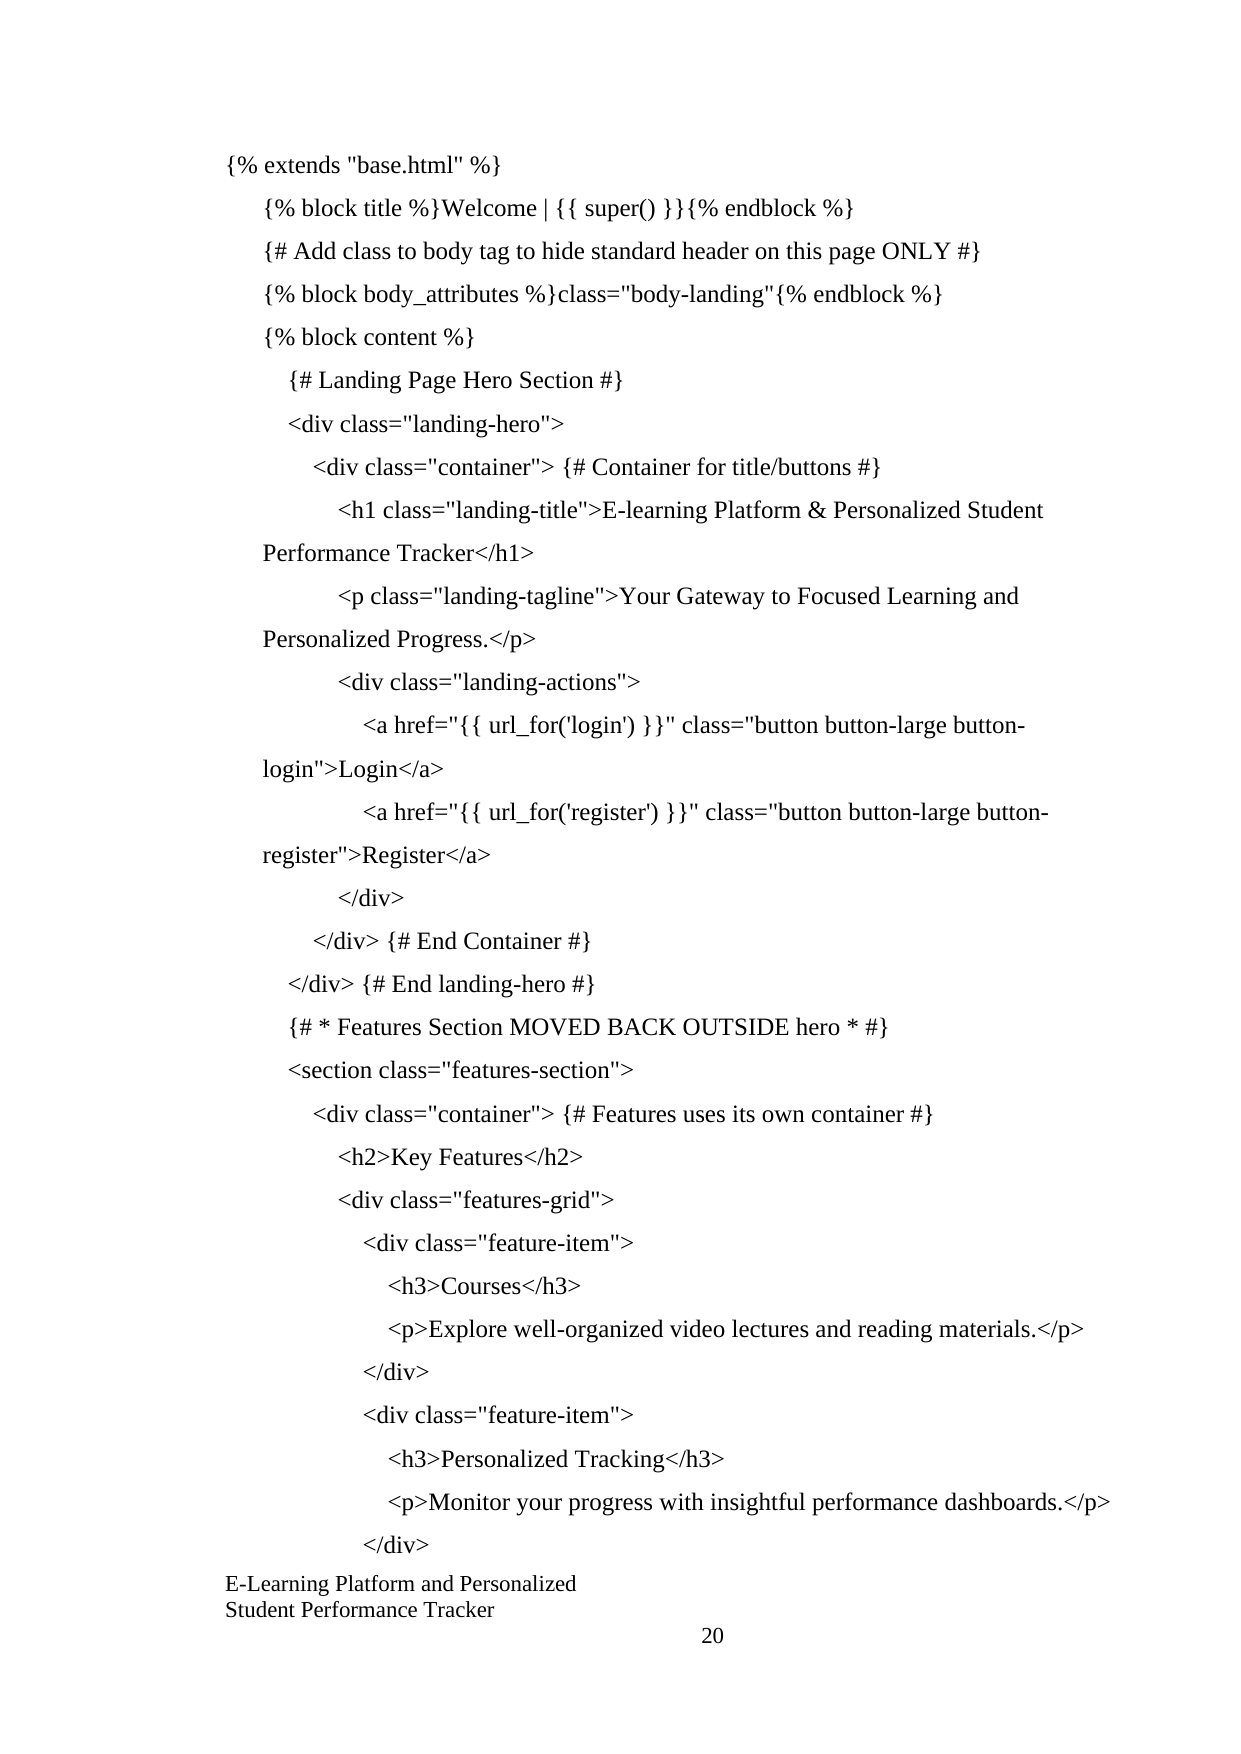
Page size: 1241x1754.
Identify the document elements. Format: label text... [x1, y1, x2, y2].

text <p class="landing-tagline">Your Gateway to Focused Learning and Personalized Progress.</p> [262, 581, 1125, 653]
text <div class="landing-actions"> [262, 667, 1125, 696]
text </div> {# End Container #} [262, 926, 1125, 955]
text <div class="container"> {# Container for title/buttons #} [262, 452, 1125, 481]
text </div> [262, 1530, 1125, 1559]
text <div class="feature-item"> [262, 1228, 1125, 1257]
text <a href="{{ url_for('register') }}" class="button button-large button-register">Register</a> [262, 797, 1125, 869]
text <h1 class="landing-title">E-learning Platform & Personalized Student Performance Tracker</h1> [262, 495, 1125, 567]
text <h3>Courses</h3> [262, 1271, 1125, 1300]
text <a href="{{ url_for('login') }}" class="button button-large button-login">Login</a> [262, 711, 1125, 782]
text <div class="feature-item"> [262, 1401, 1125, 1429]
text </div> [262, 883, 1125, 912]
text <h3>Personalized Tracking</h3> [262, 1444, 1125, 1472]
text </div> [262, 1357, 1125, 1386]
text <div class="container"> {# Features uses its own container #} [262, 1099, 1125, 1127]
text {% block title %}Welcome | {{ super() }}{% endblock %} [262, 193, 1125, 222]
text {% block content %} [262, 322, 1125, 351]
text </div> {# End landing-hero #} [262, 969, 1125, 998]
text <h2>Key Features</h2> [262, 1142, 1125, 1171]
text <div class="features-grid"> [262, 1185, 1125, 1214]
text {# Add class to body tag to hide standard header on this page ONLY #} [262, 236, 1125, 265]
text {# Landing Page Hero Section #} [262, 366, 1125, 394]
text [225, 150, 1125, 179]
text {% block body_attributes %}class="body-landing"{% endblock %} [262, 279, 1125, 308]
text <p>Monitor your progress with insightful performance dashboards.</p> [262, 1487, 1125, 1516]
text <p>Explore well-organized video lectures and reading materials.</p> [262, 1314, 1125, 1343]
text <section class="features-section"> [262, 1056, 1125, 1084]
text <div class="landing-hero"> [262, 409, 1125, 437]
text {# * Features Section MOVED BACK OUTSIDE hero * #} [262, 1012, 1125, 1041]
